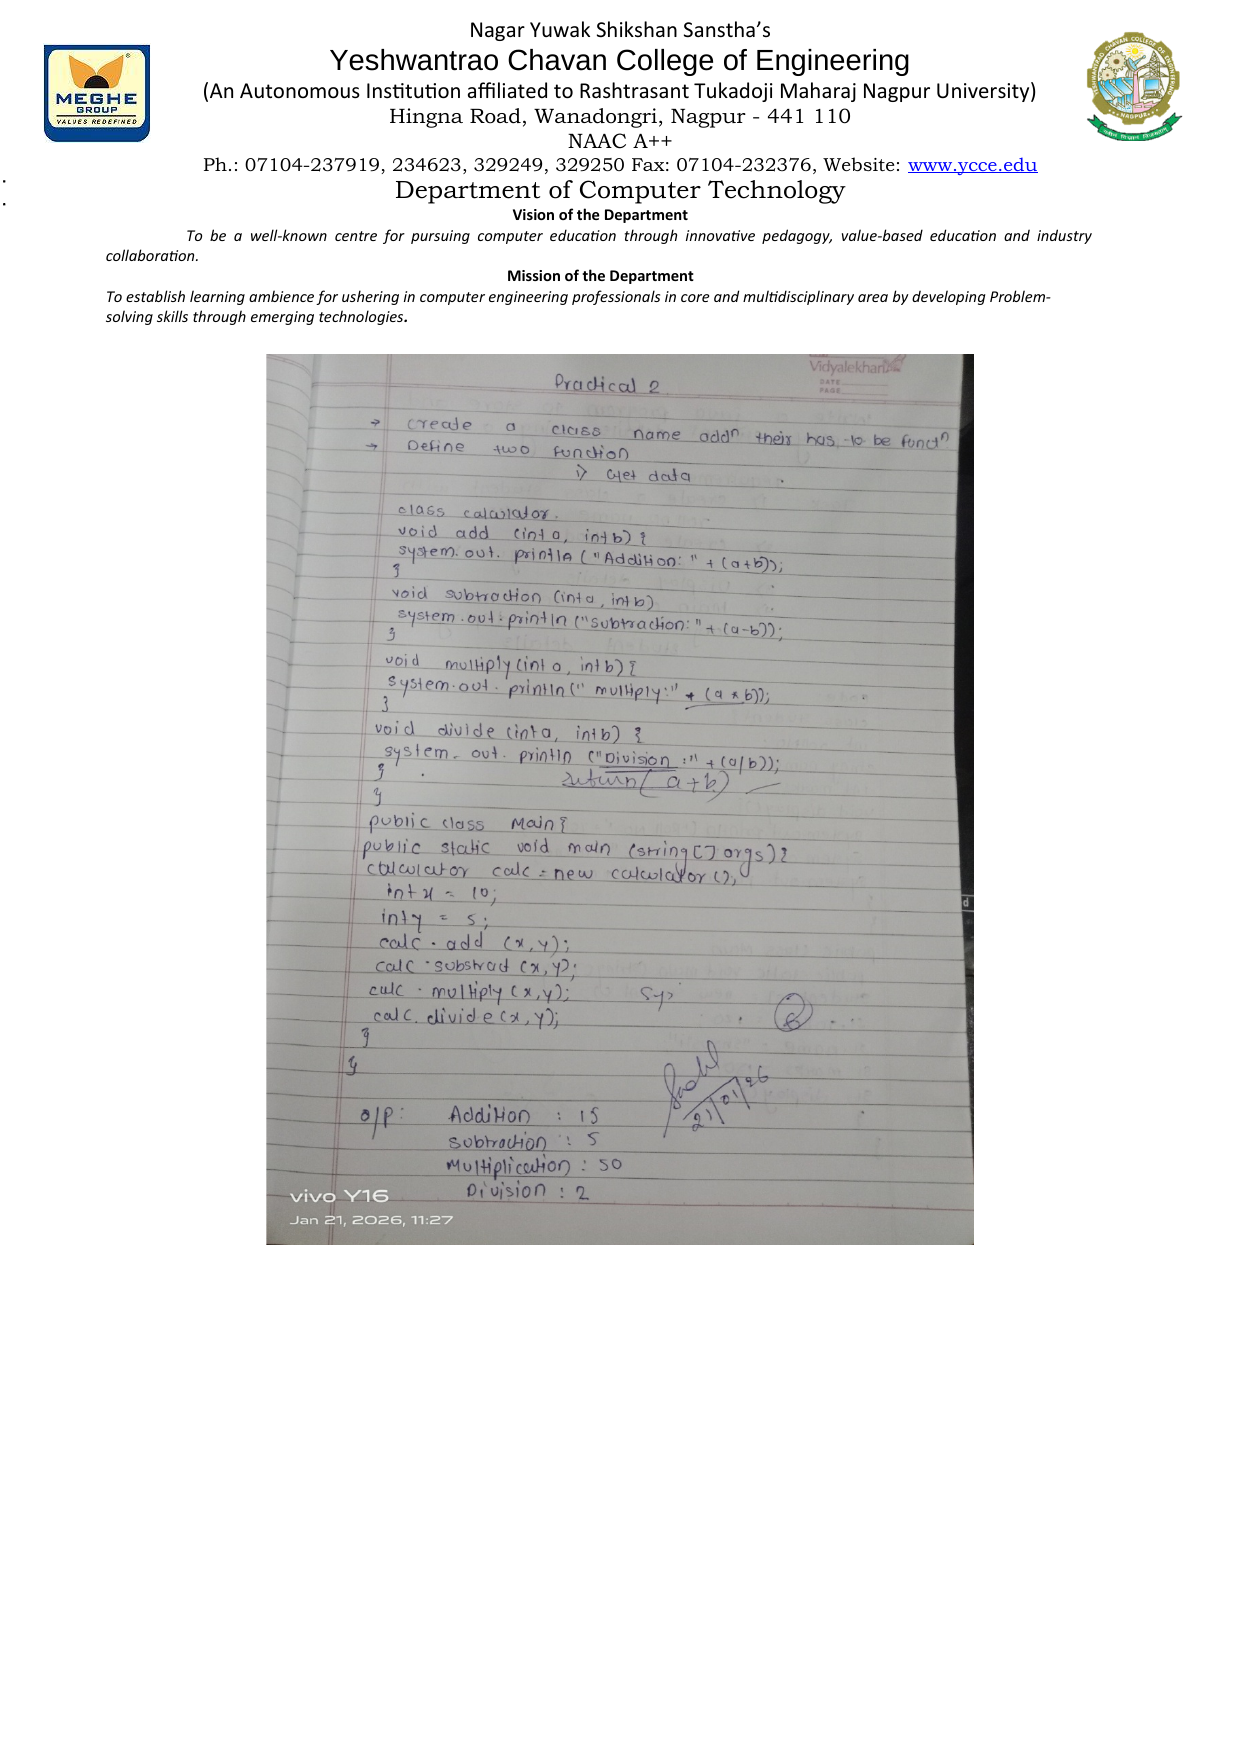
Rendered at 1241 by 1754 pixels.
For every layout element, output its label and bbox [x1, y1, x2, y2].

picture [43, 43, 151, 143]
picture [1074, 29, 1195, 143]
picture [266, 354, 974, 1245]
